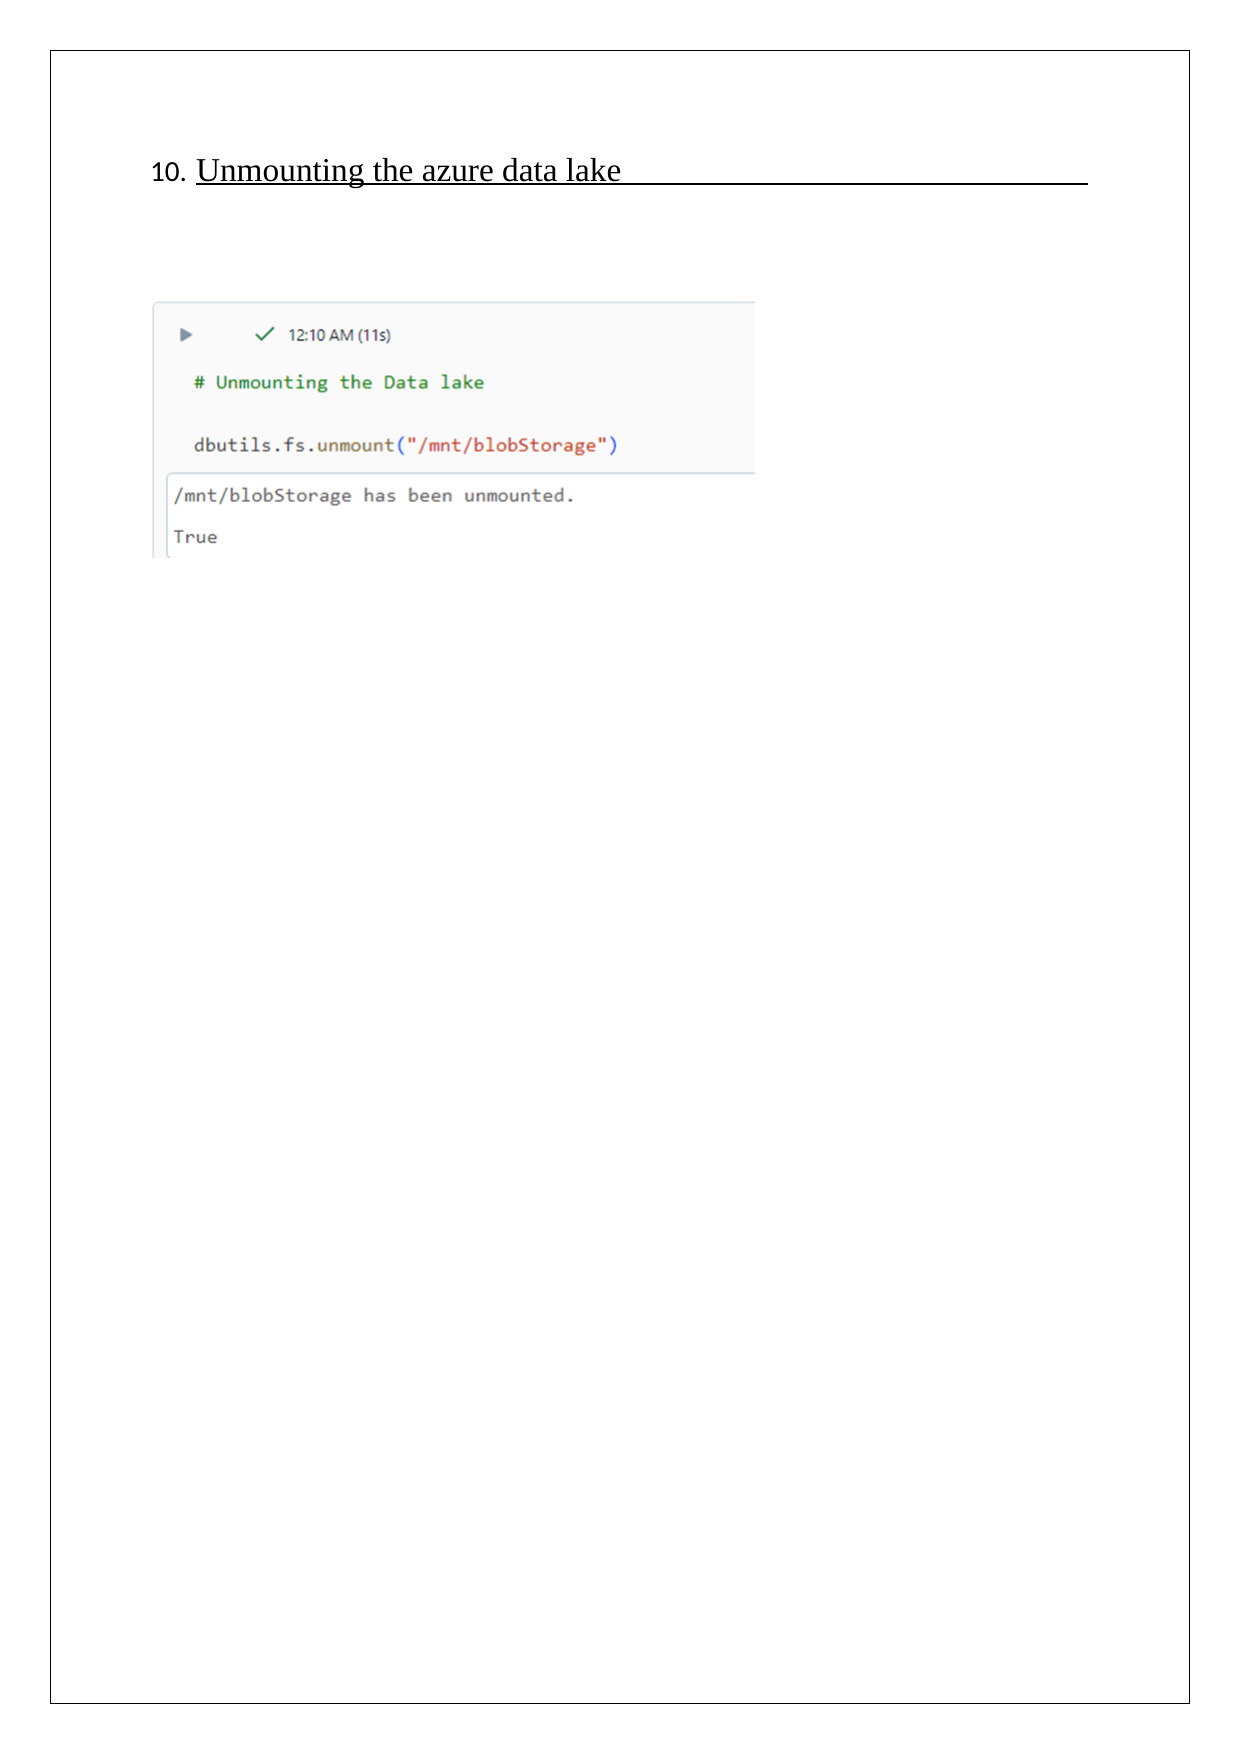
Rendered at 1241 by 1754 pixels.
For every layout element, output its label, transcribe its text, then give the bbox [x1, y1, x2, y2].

subtitle Unmounting the azure data lake [150, 150, 1090, 188]
picture [150, 298, 755, 558]
